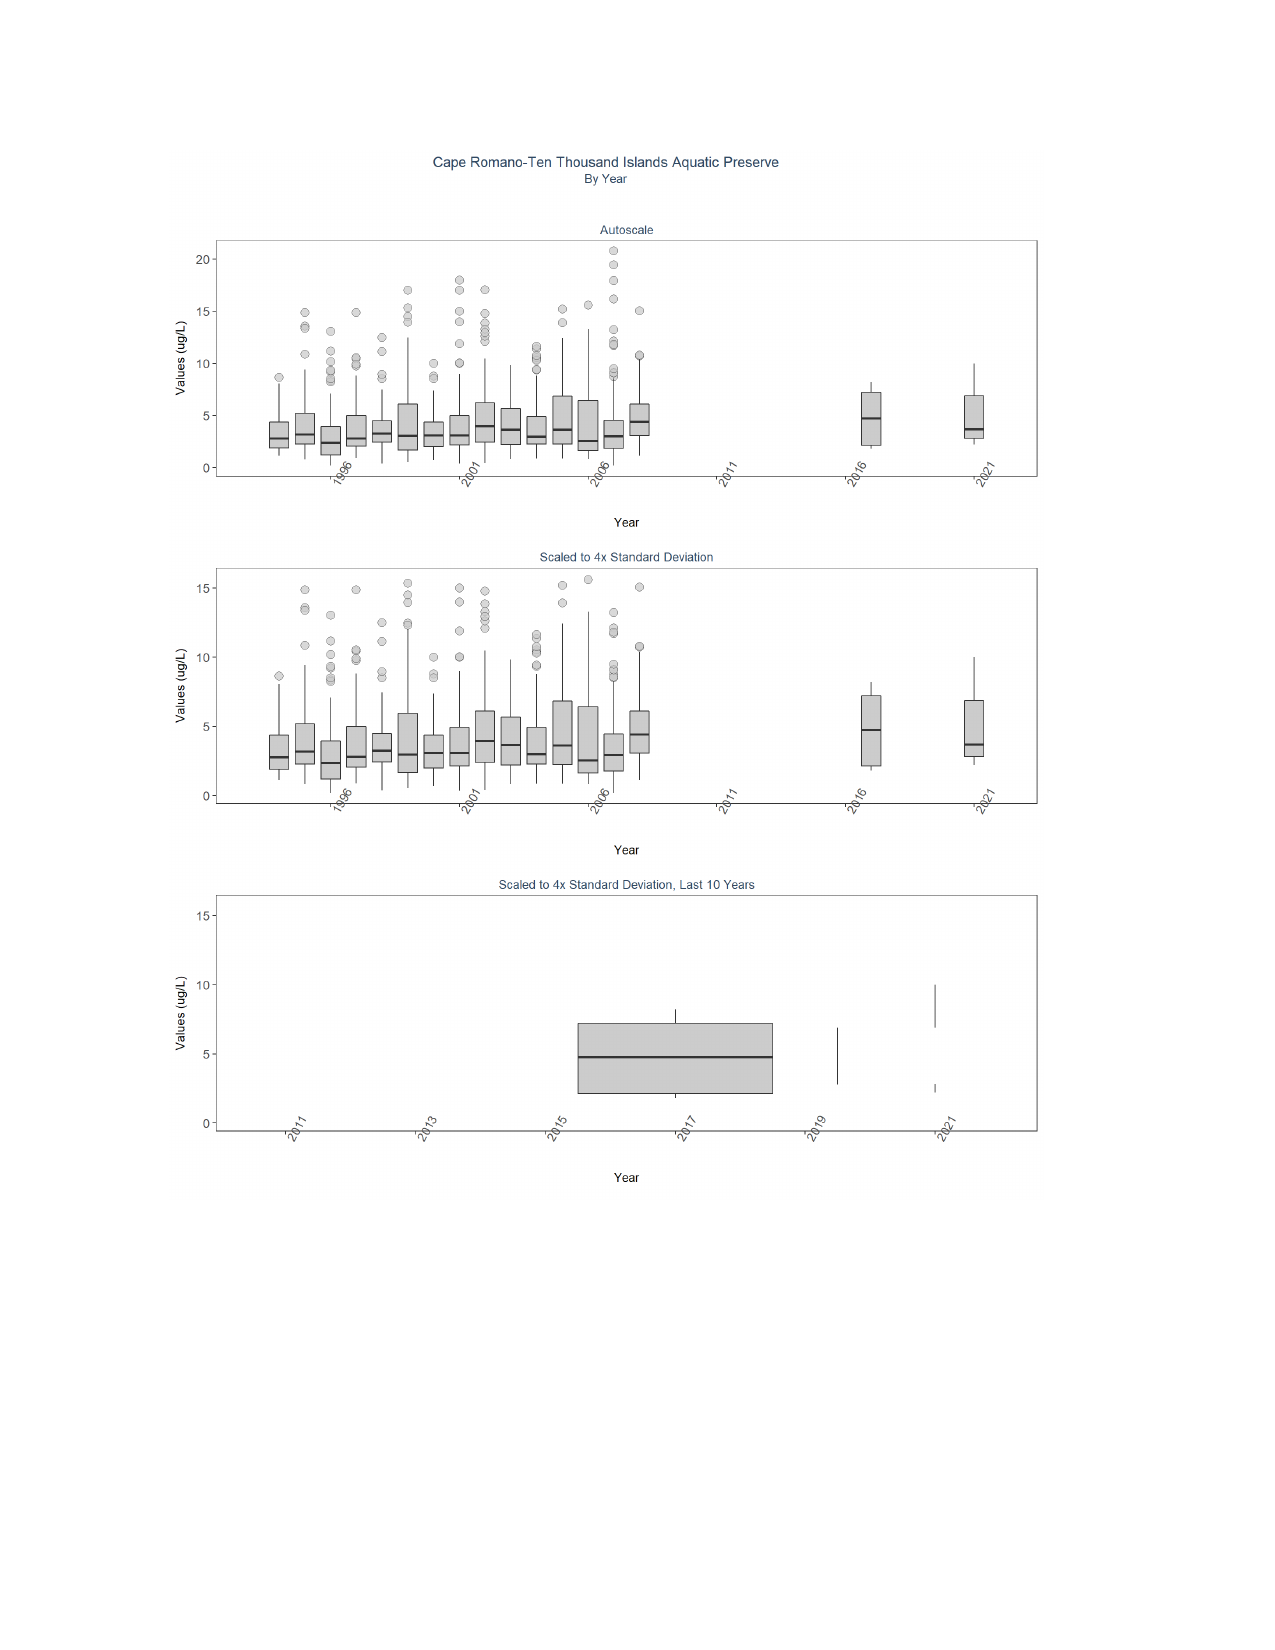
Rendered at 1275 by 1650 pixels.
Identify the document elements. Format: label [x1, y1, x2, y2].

picture [168, 150, 1044, 1200]
